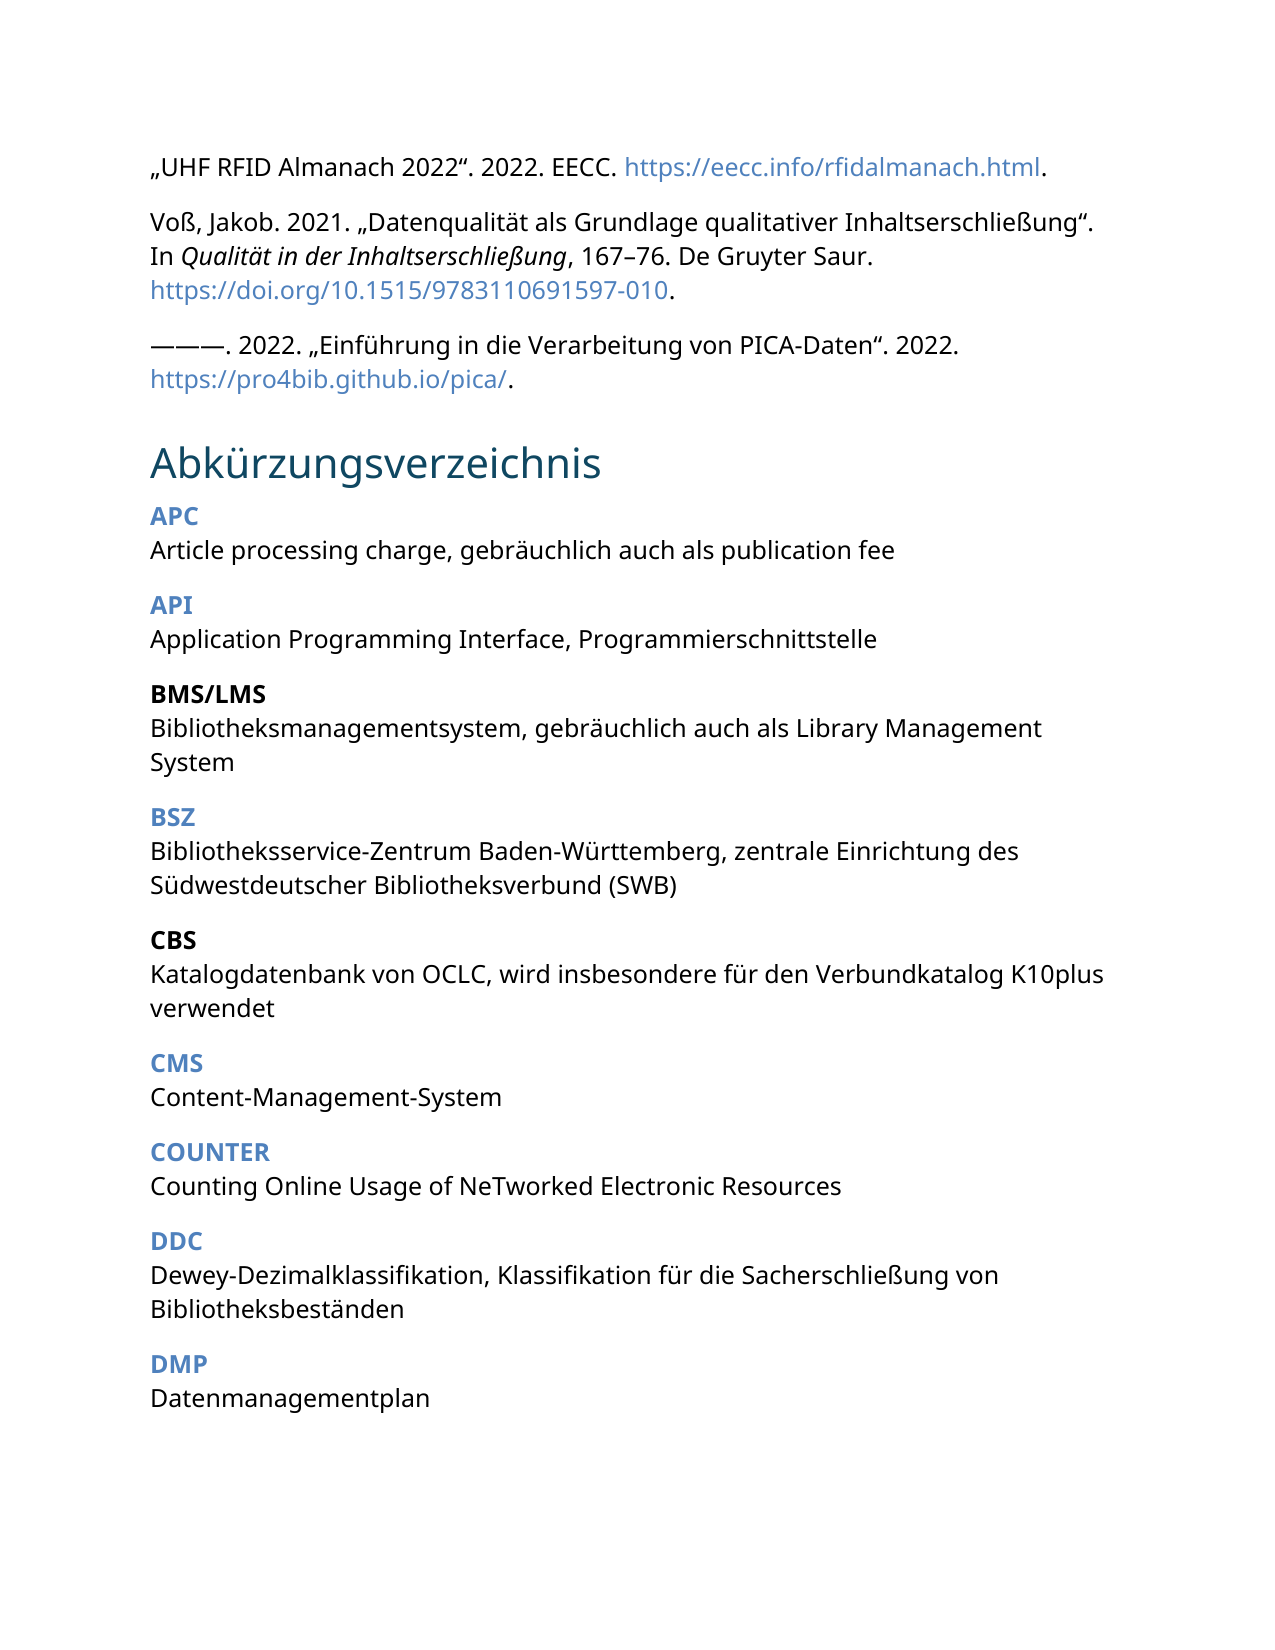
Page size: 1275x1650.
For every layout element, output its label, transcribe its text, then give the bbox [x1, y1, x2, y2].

text „UHF RFID Almanach 2022“. 2022. EECC. https://eecc.info/rfidalmanach.html. [150, 150, 1125, 184]
text Content-Management-System [150, 1080, 1125, 1114]
text BSZ [150, 799, 1125, 834]
text Counting Online Usage of NeTworked Electronic Resources [150, 1169, 1125, 1203]
text CBS [150, 923, 1125, 957]
text Application Programming Interface, Programmierschnittstelle [150, 622, 1125, 656]
text COUNTER [150, 1134, 1125, 1169]
text CMS [150, 1046, 1125, 1080]
text Article processing charge, gebräuchlich auch als publication fee [150, 533, 1125, 567]
text APC [150, 499, 1125, 533]
subtitle Abkürzungsverzeichnis [150, 433, 1125, 490]
text Bibliotheksservice-Zentrum Baden-Württemberg, zentrale Einrichtung des Südwestdeutscher Bibliotheksverbund (SWB) [150, 834, 1125, 902]
text Katalogdatenbank von OCLC, wird insbesondere für den Verbundkatalog K10plus verwendet [150, 957, 1125, 1025]
text Voß, Jakob. 2021. „Datenqualität als Grundlage qualitativer Inhaltserschließung“. In Qualität in der Inhaltserschließung, 167–76. De Gruyter Saur. https://doi.org/10.1515/9783110691597-010. [150, 205, 1125, 307]
text ———. 2022. „Einführung in die Verarbeitung von PICA-Daten“. 2022. https://pro4bib.github.io/pica/. [150, 328, 1125, 396]
text DMP [150, 1347, 1125, 1381]
text Bibliotheksmanagementsystem, gebräuchlich auch als Library Management System [150, 711, 1125, 779]
text Datenmanagementplan [150, 1381, 1125, 1415]
text BMS/LMS [150, 677, 1125, 711]
text API [150, 588, 1125, 622]
text Dewey-Dezimalklassifikation, Klassifikation für die Sacherschließung von Bibliotheksbeständen [150, 1258, 1125, 1326]
text DDC [150, 1223, 1125, 1258]
